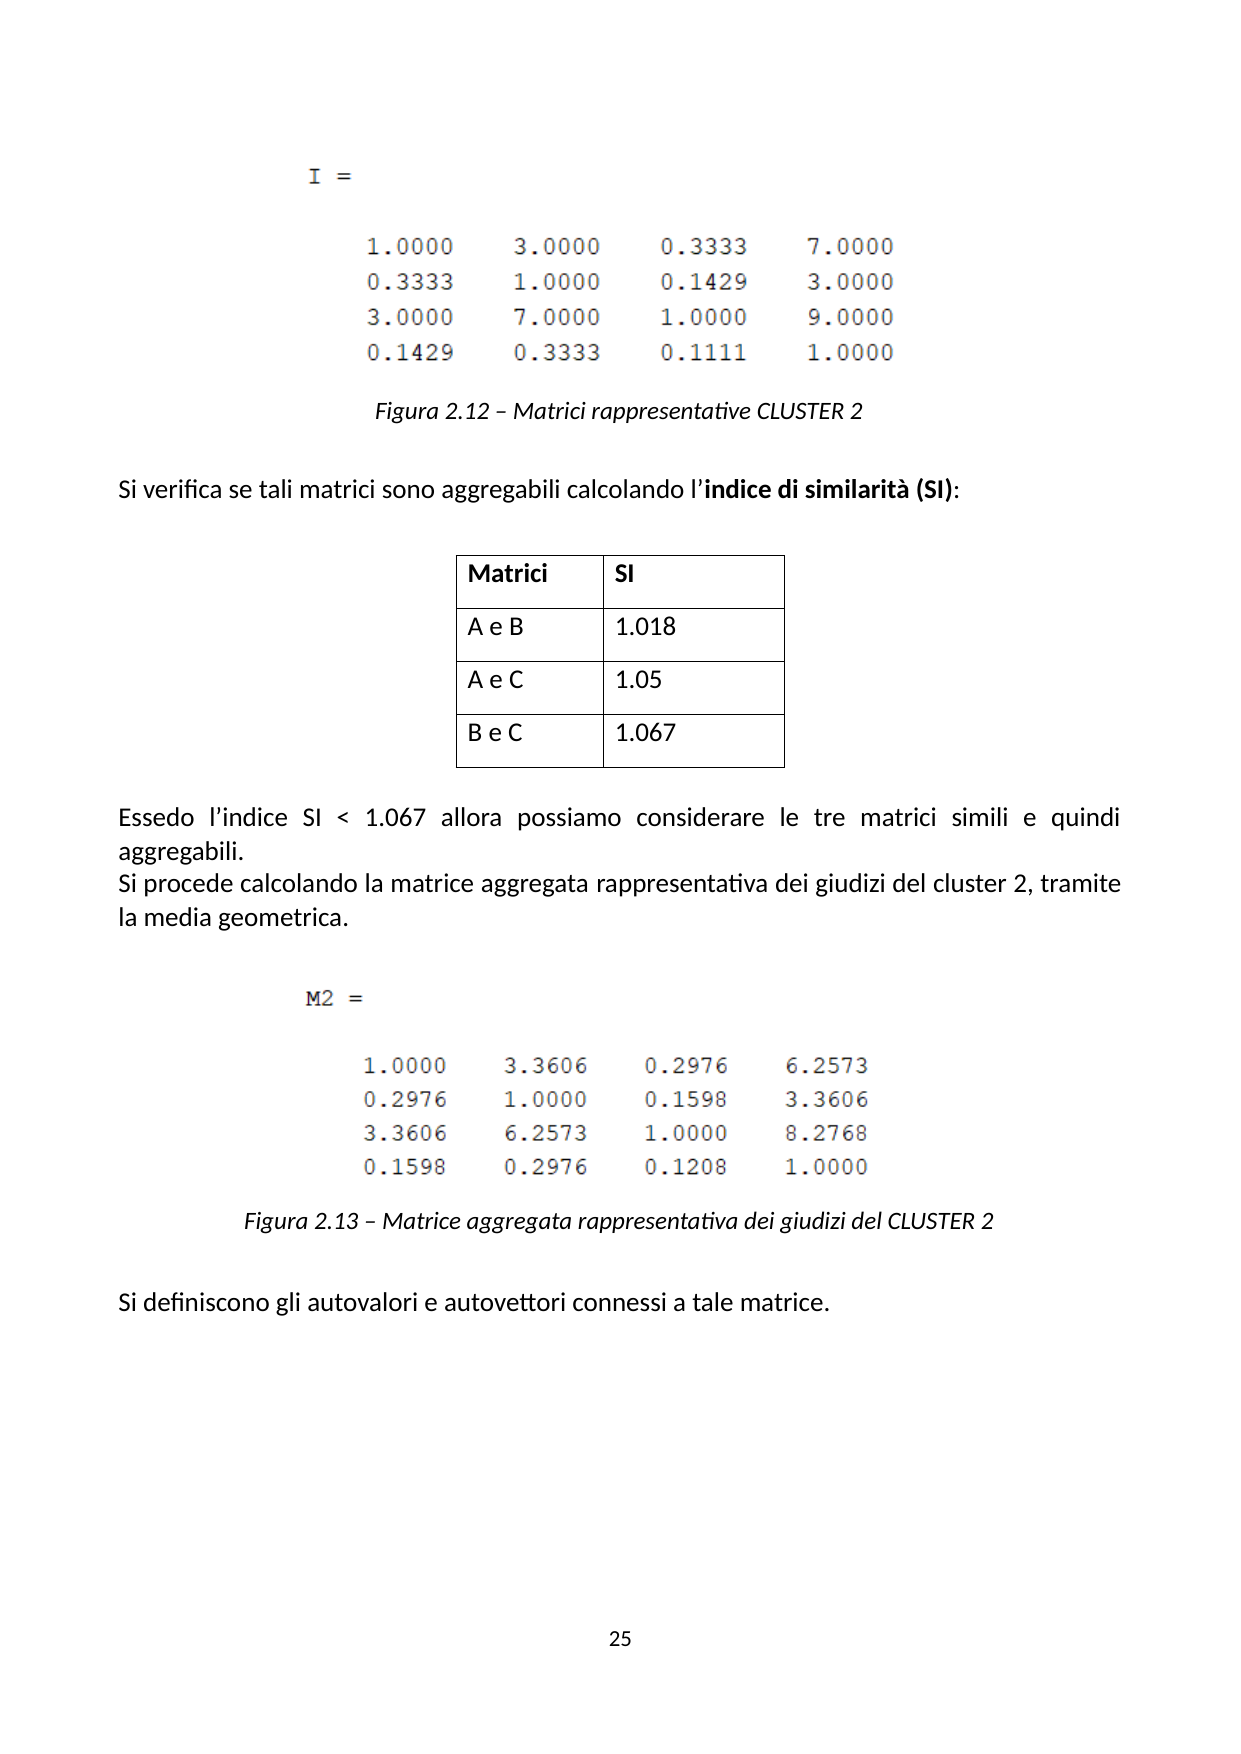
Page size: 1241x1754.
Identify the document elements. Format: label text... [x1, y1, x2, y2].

table_cell 1.05 [604, 662, 784, 714]
table_header Matrici [457, 556, 603, 608]
table_header SI [604, 556, 784, 608]
text Essedo l’indice SI < 1.067 allora possiamo considerare le tre matrici simili e quindi aggregabili. [118, 801, 1122, 867]
table_cell 1.067 [604, 715, 784, 767]
text Figura 2.12 – Matrici rappresentative CLUSTER 2 [118, 395, 1122, 425]
text Si procede calcolando la matrice aggregata rappresentativa dei giudizi del cluster 2, tramite la media geometrica. [118, 867, 1122, 933]
table_cell B e C [457, 715, 603, 767]
text Figura 2.13 – Matrice aggregata rappresentativa dei giudizi del CLUSTER 2 [118, 1205, 1122, 1236]
text Si verifica se tali matrici sono aggregabili calcolando l’indice di similarità (SI): [118, 473, 1122, 506]
picture [306, 147, 934, 387]
table_cell 1.018 [604, 609, 784, 661]
picture [302, 965, 939, 1197]
text Si definiscono gli autovalori e autovettori connessi a tale matrice. [118, 1286, 1122, 1318]
table_cell A e B [457, 609, 603, 661]
table_cell A e C [457, 662, 603, 714]
